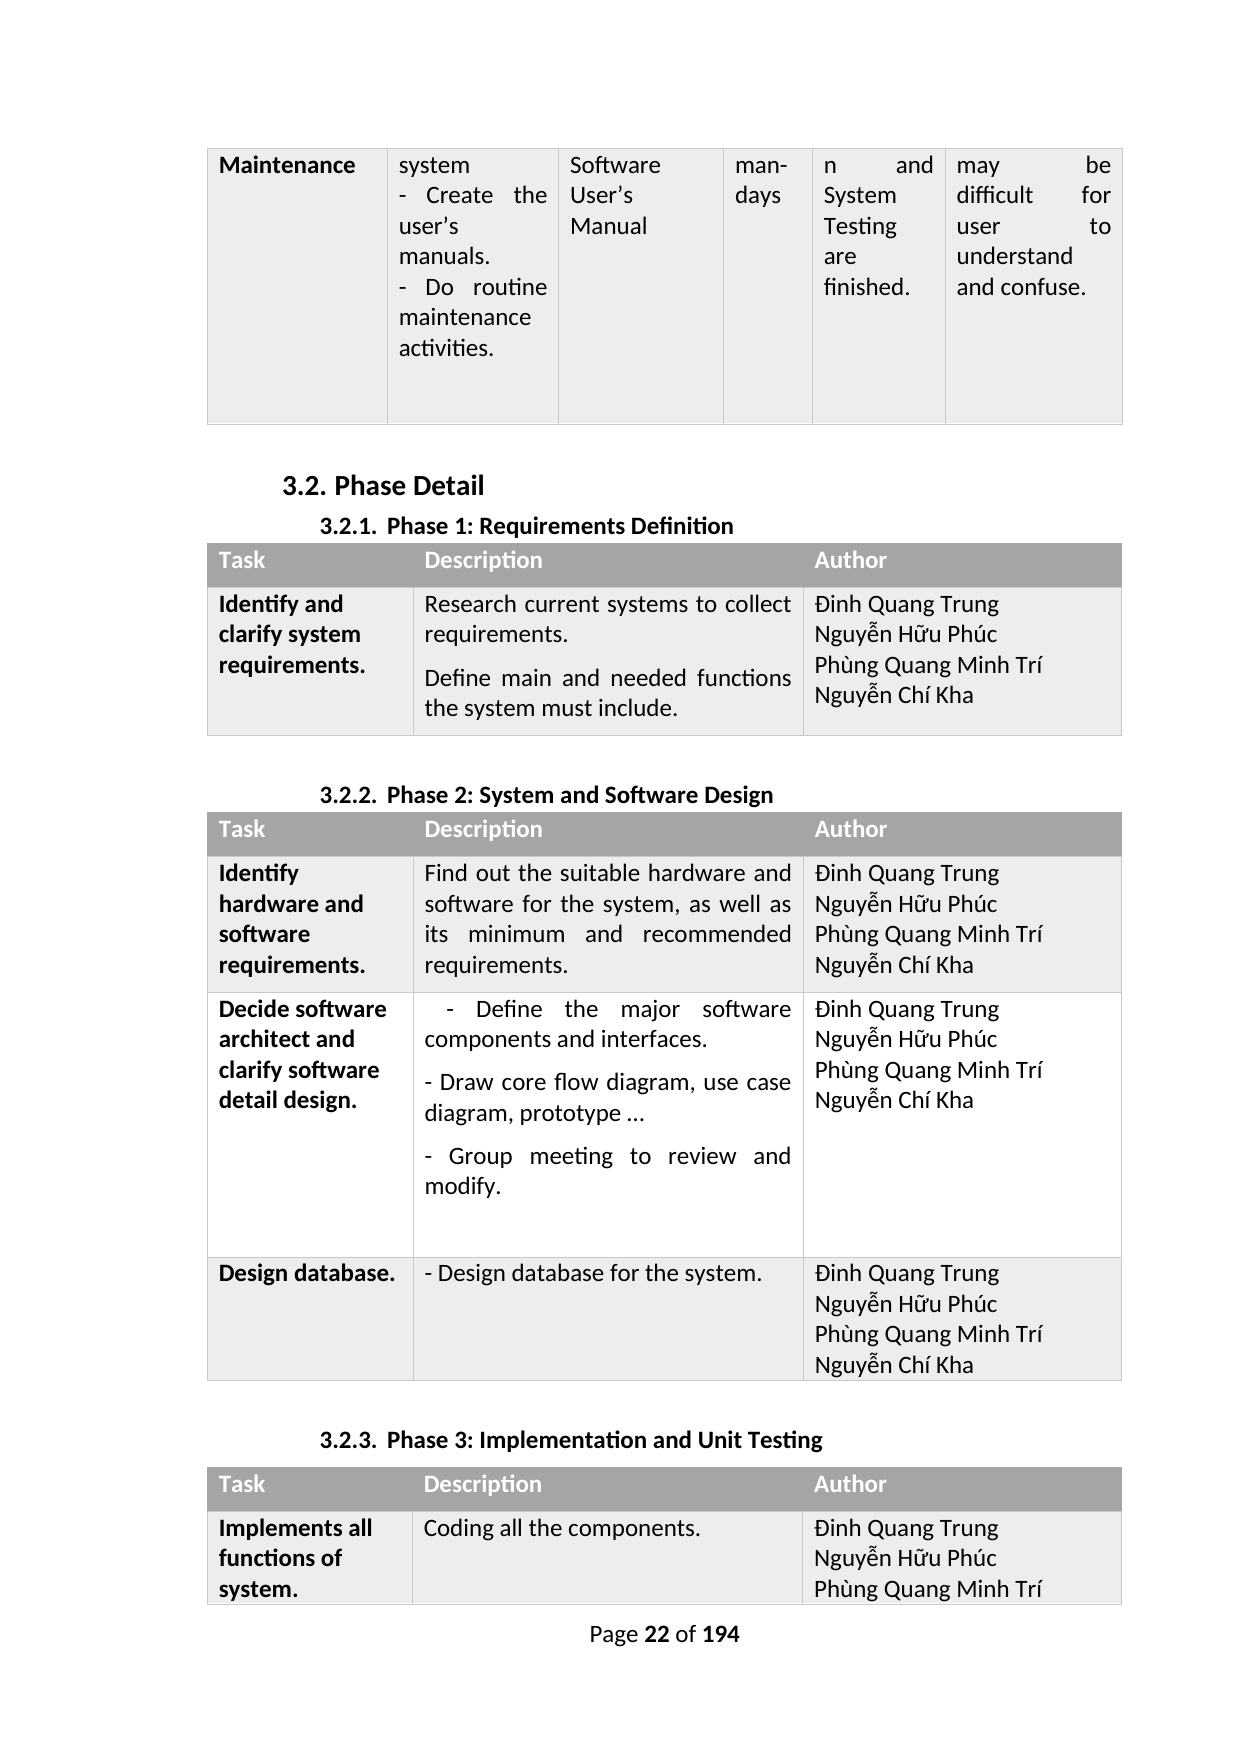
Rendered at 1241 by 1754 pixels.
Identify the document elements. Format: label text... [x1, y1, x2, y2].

table_cell Đinh Quang Trung Nguyễn Hữu Phúc Phùng Quang Minh Trí Nguyễn Chí Kha [804, 857, 1121, 992]
subtitle Phase 2: System and Software Design [319, 779, 1122, 810]
table_header Author [803, 1468, 1121, 1511]
table_cell Find out the suitable hardware and software for the system, as well as its minimum and recommended requirements. [414, 857, 803, 992]
table_cell 15 man-days [724, 149, 812, 423]
table_header Description [414, 544, 803, 587]
table_header Author [804, 544, 1121, 587]
table_cell - Design database for the system. [414, 1258, 803, 1380]
table_cell Design database. [208, 1258, 413, 1380]
table_cell Đinh Quang Trung Nguyễn Hữu Phúc Phùng Quang Minh Trí Nguyễn Chí Kha [804, 993, 1121, 1257]
subtitle Phase 1: Requirements Definition [319, 510, 1122, 541]
subtitle Phase Detail [282, 467, 1122, 503]
table_cell - Define the major software components and interfaces. - Draw core flow diagram, use case diagram, prototype … - Group meeting to review and modify. [414, 993, 803, 1257]
subtitle Phase 3: Implementation and Unit Testing [319, 1424, 1122, 1454]
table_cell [388, 149, 558, 423]
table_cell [946, 149, 1122, 423]
table_header Task [208, 544, 413, 587]
table_cell Đinh Quang Trung Nguyễn Hữu Phúc Phùng Quang Minh Trí Nguyễn Chí Kha [804, 588, 1121, 735]
table_cell Đinh Quang Trung Nguyễn Hữu Phúc Phùng Quang Minh Trí Nguyễn Chí Kha [804, 1258, 1121, 1380]
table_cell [559, 149, 723, 423]
table_header Description [414, 813, 803, 856]
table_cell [813, 149, 945, 423]
table_cell Identify and clarify system requirements. [208, 588, 413, 735]
table_cell Identify hardware and software requirements. [208, 857, 413, 992]
table_cell Decide software architect and clarify software detail design. [208, 993, 413, 1257]
table_header Task [208, 813, 413, 856]
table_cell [208, 149, 387, 423]
table_header Task [208, 1468, 412, 1511]
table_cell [208, 1512, 412, 1603]
table_header Author [804, 813, 1121, 856]
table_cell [803, 1512, 1121, 1603]
table_header Description [413, 1468, 802, 1511]
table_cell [413, 1512, 802, 1603]
table_cell Research current systems to collect requirements. Define main and needed functions the system must include. [414, 588, 803, 735]
